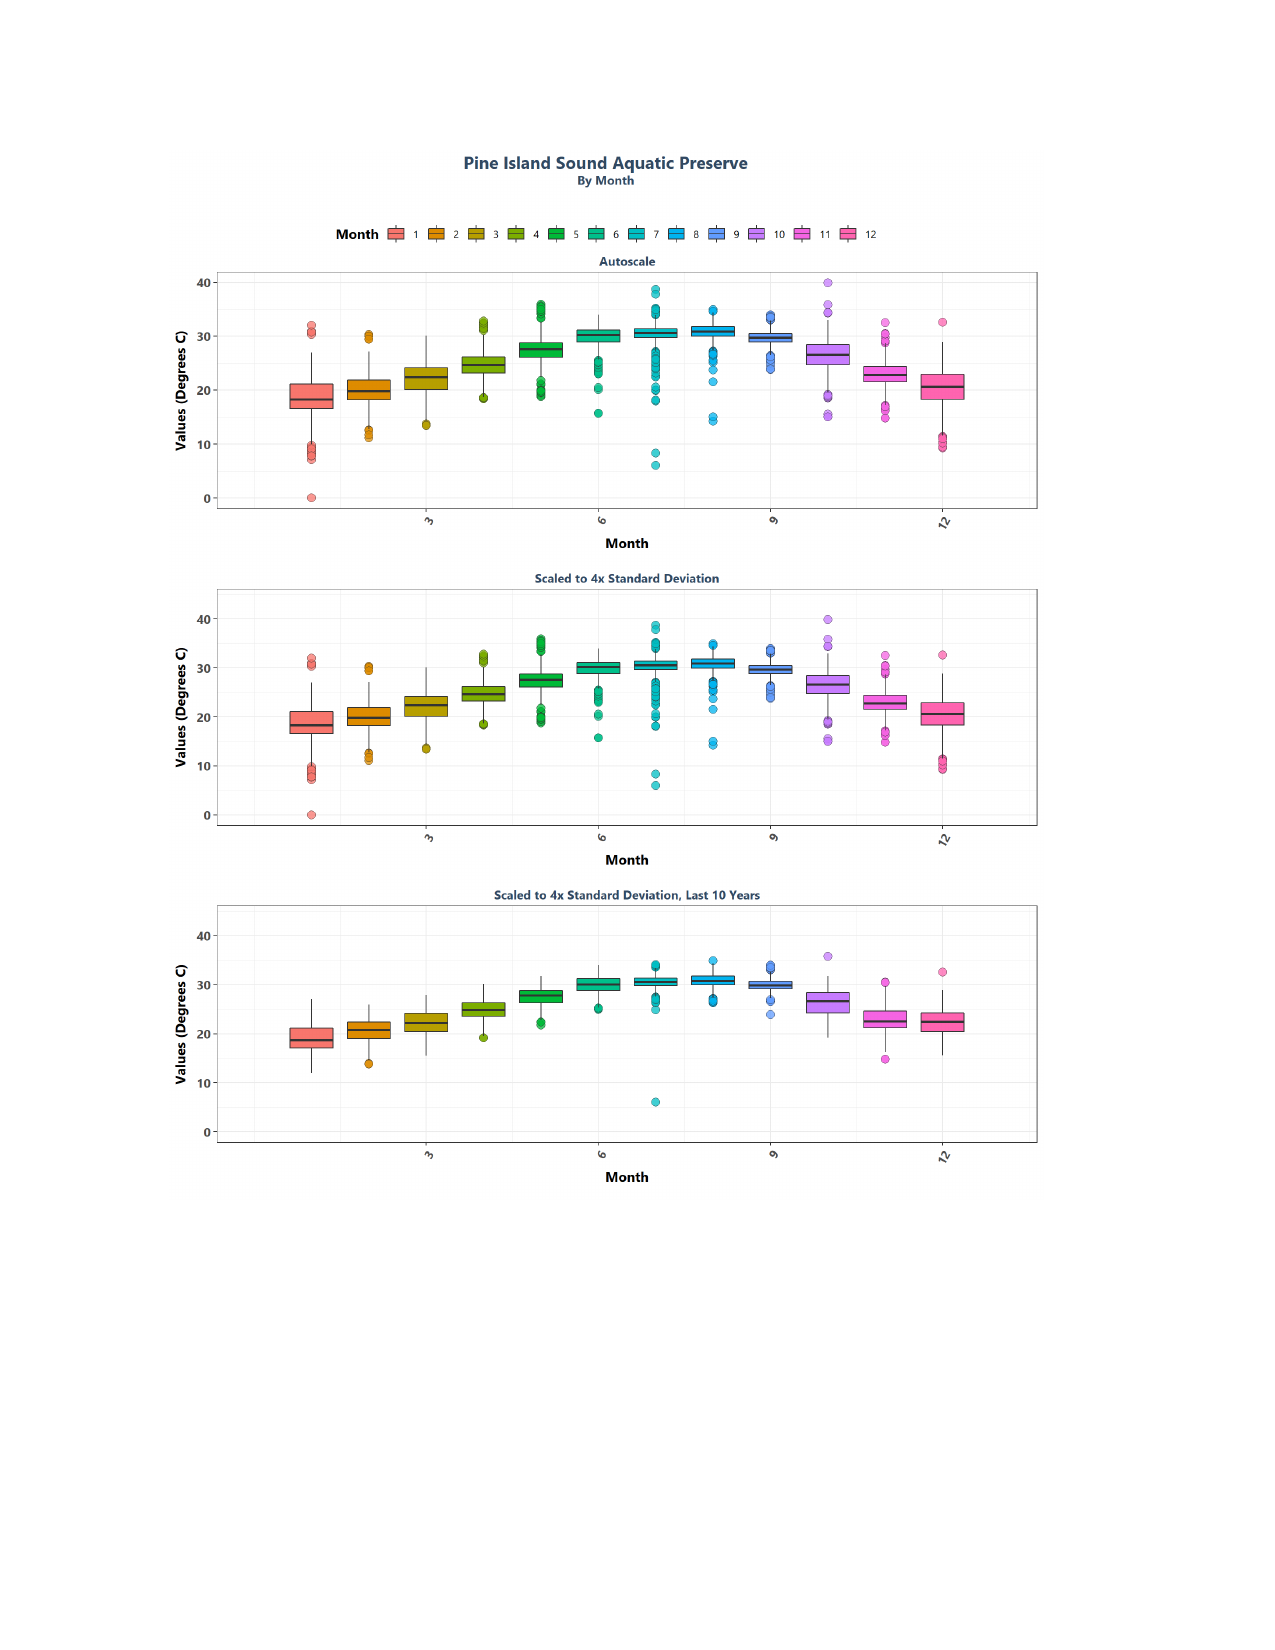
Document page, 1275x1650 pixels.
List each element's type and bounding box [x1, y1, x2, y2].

picture [168, 150, 1044, 1200]
